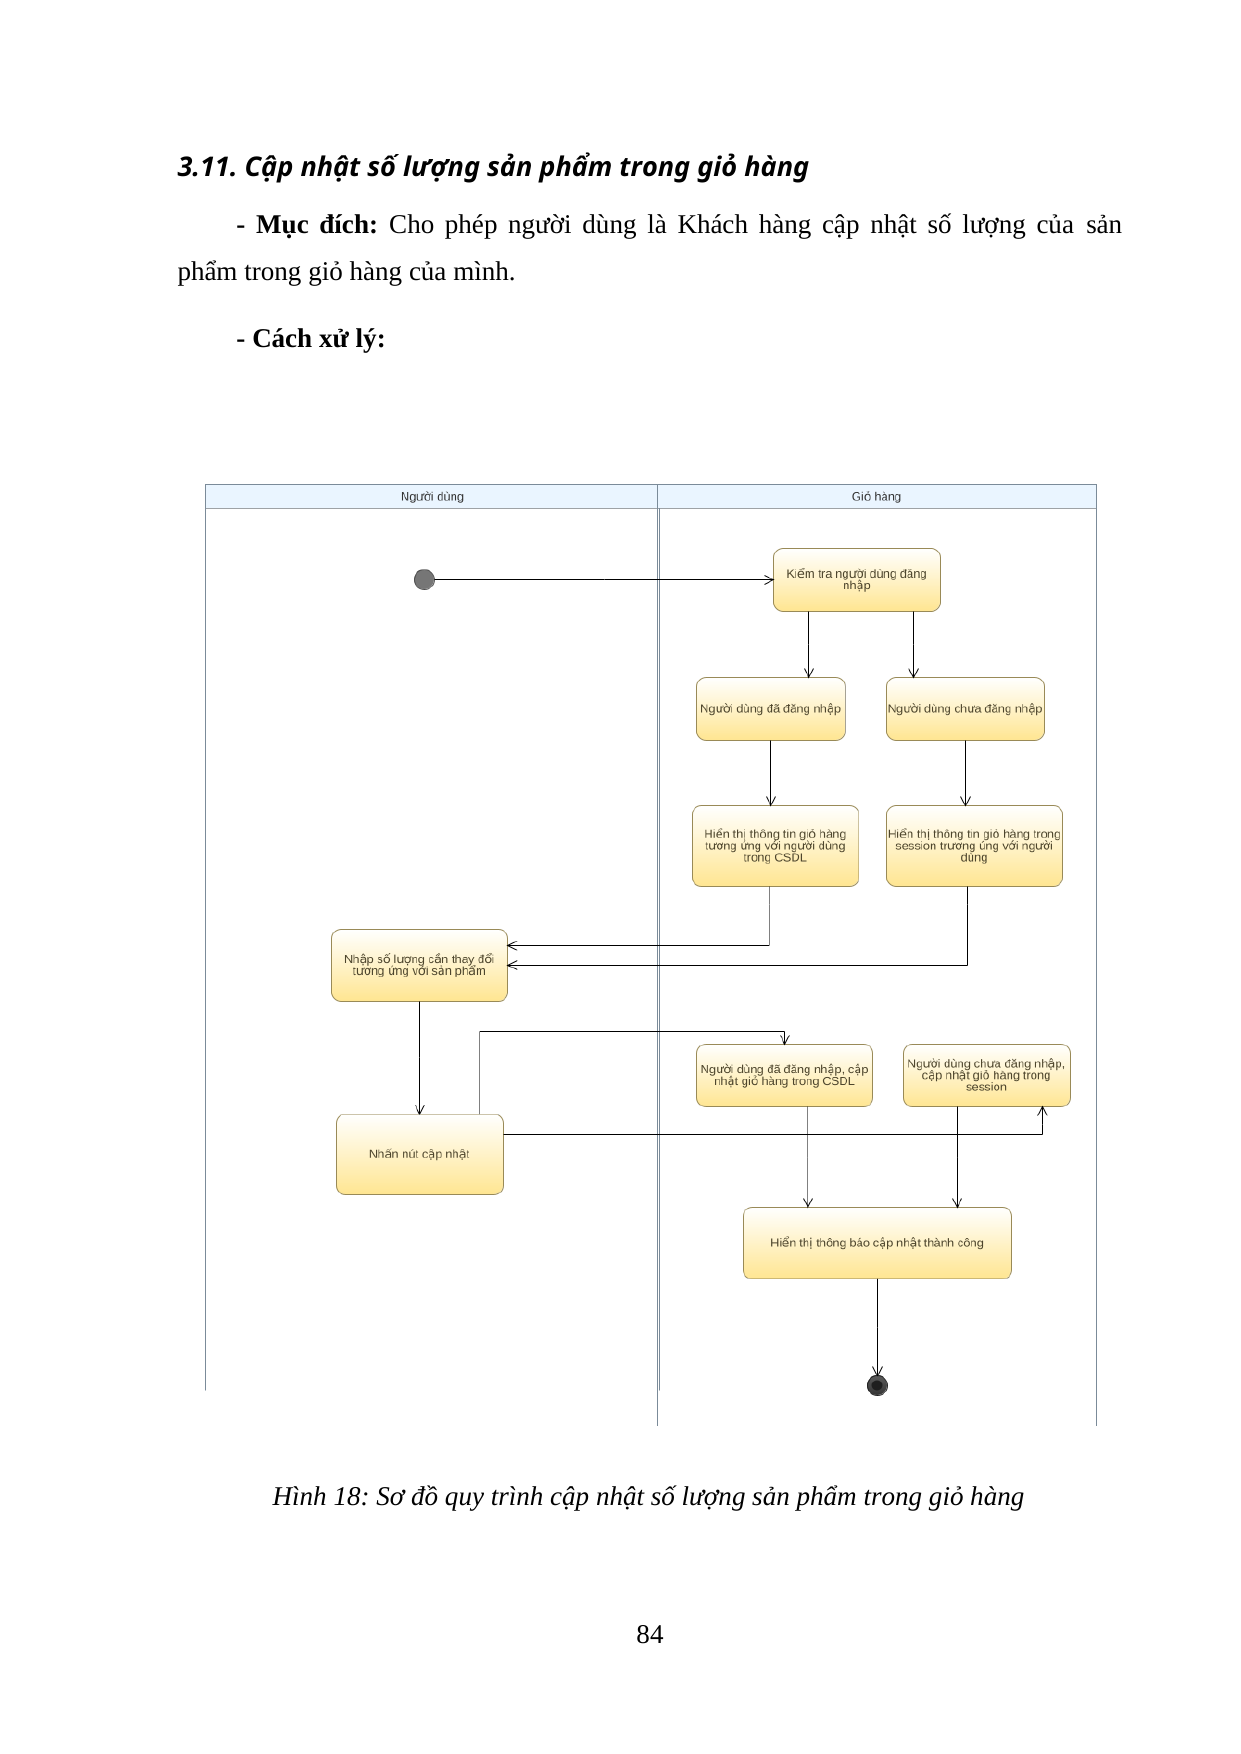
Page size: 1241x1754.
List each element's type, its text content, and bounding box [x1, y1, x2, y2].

picture [177, 457, 1123, 1452]
text - Cách xử lý: [177, 322, 1122, 354]
text Hình 18: Sơ đồ quy trình cập nhật số lượng sản phẩm trong giỏ hàng [177, 1480, 1122, 1511]
subtitle 3.11. Cập nhật số lượng sản phẩm trong giỏ hàng [177, 148, 1122, 184]
text - Mục đích: Cho phép người dùng là Khách hàng cập nhật số lượng của sản phẩm trong giỏ hàng của mình. [177, 208, 1122, 286]
